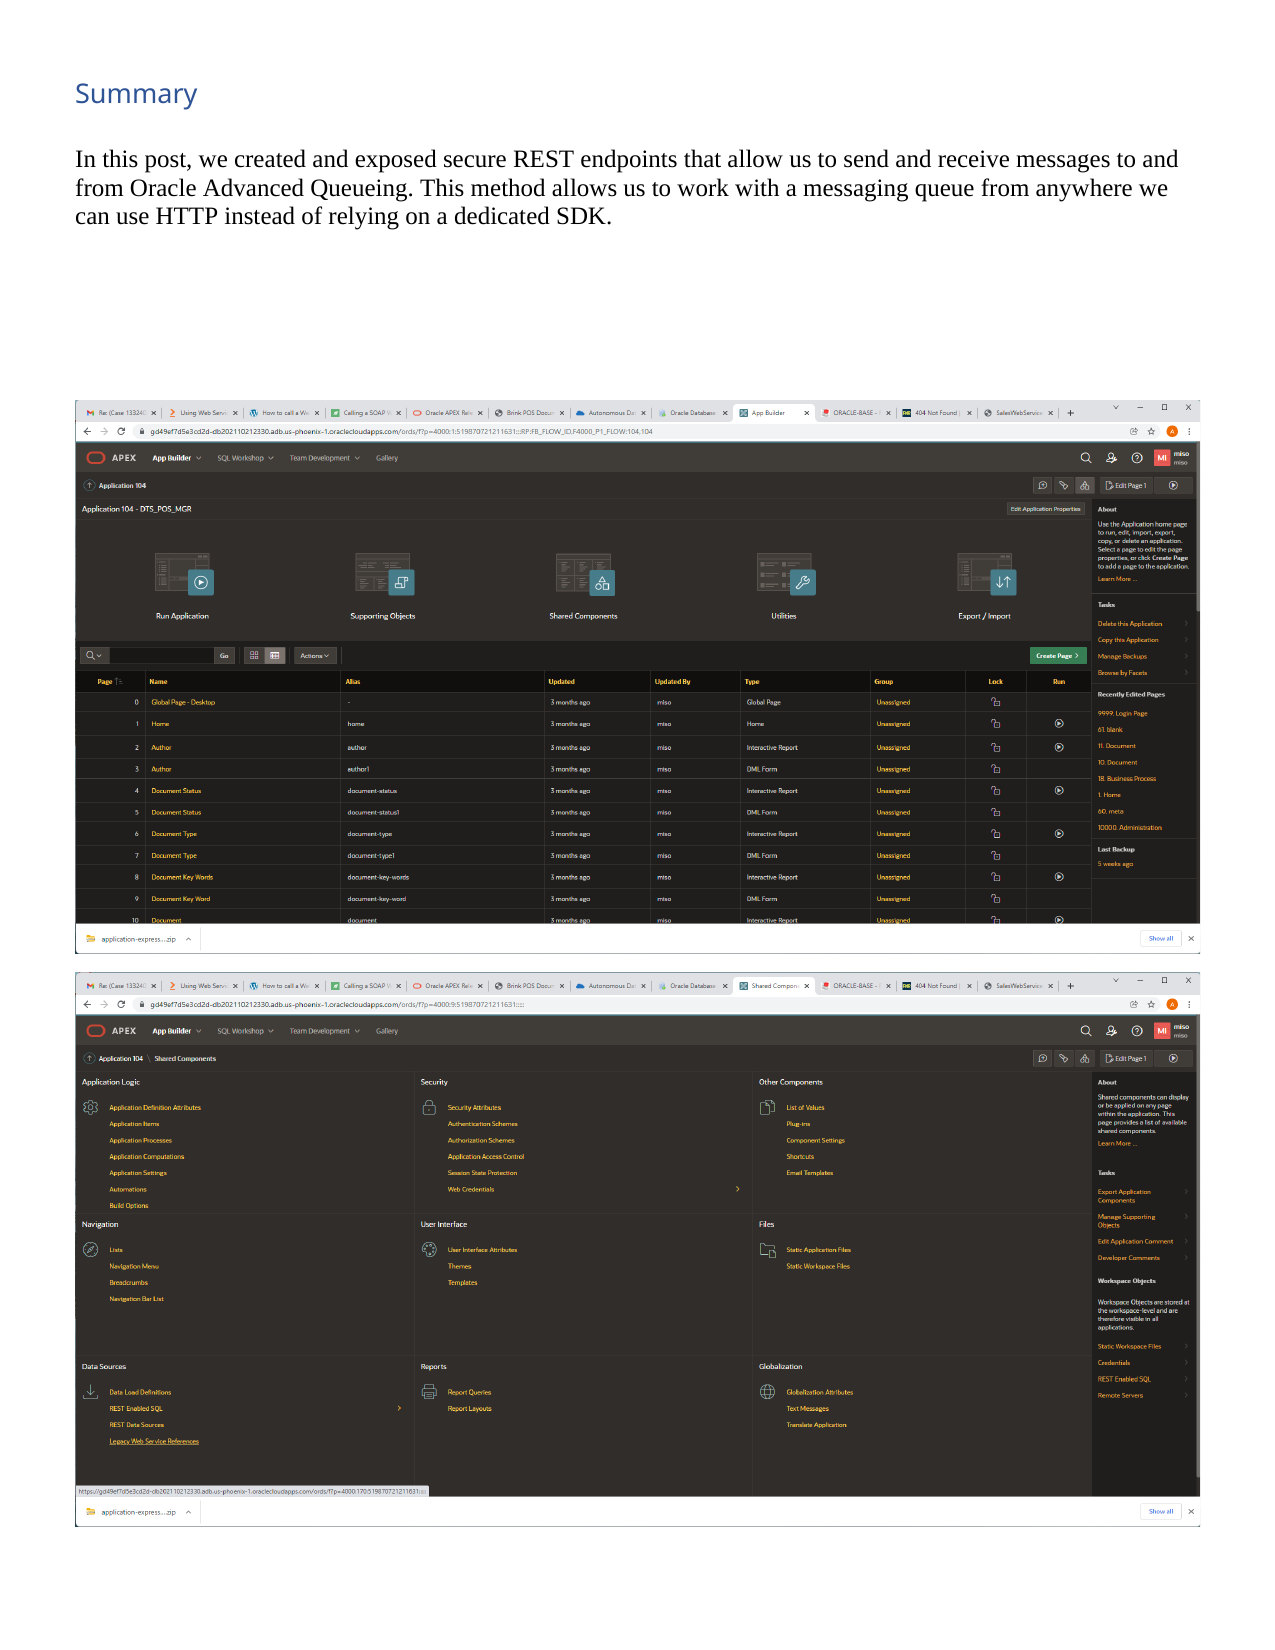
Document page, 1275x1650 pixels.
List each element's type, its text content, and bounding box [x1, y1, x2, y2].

picture [75, 400, 1200, 954]
picture [75, 972, 1200, 1527]
text In this post, we created and exposed secure REST endpoints that allow us to send and receive messages to and from Oracle Advanced Queueing. This method allows us to work with a messaging queue from anywhere we can use HTTP instead of relying on a dedicated SDK. [75, 144, 1200, 230]
subtitle Summary [75, 75, 1200, 112]
